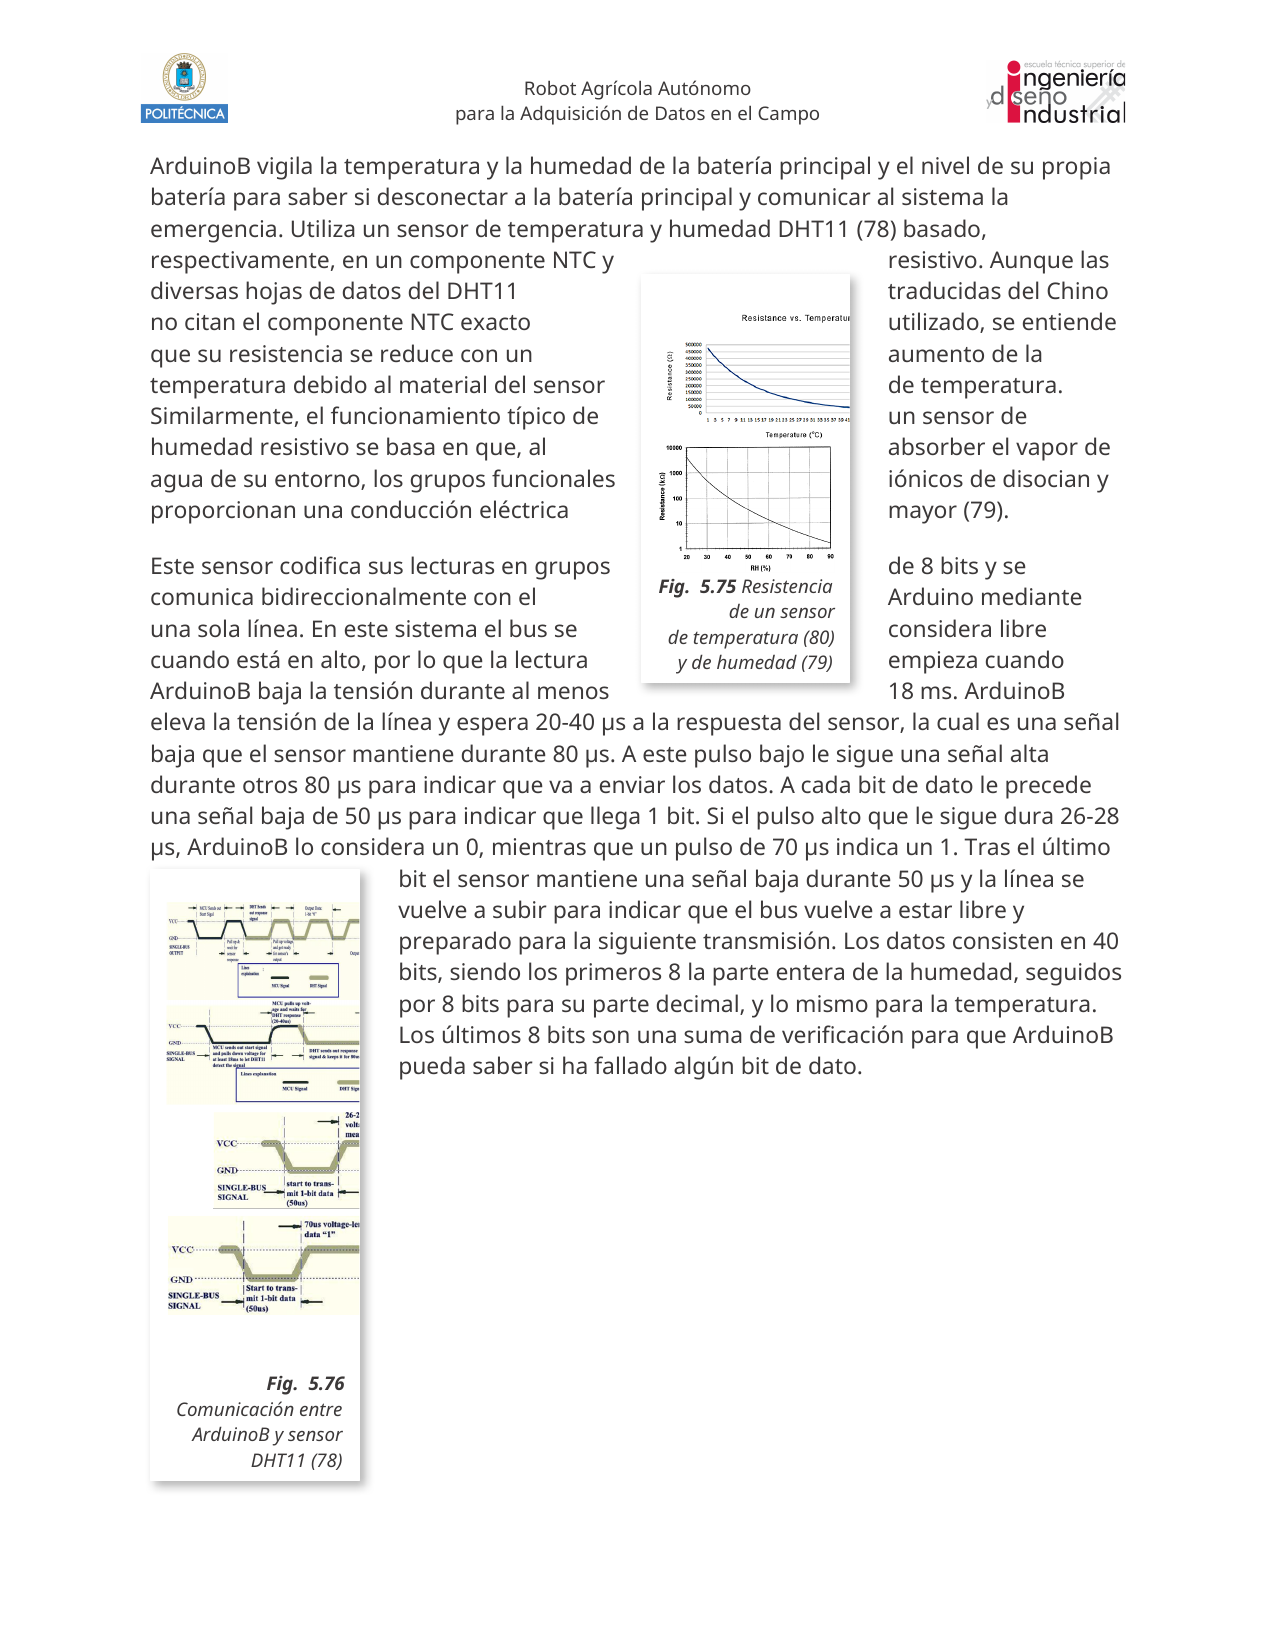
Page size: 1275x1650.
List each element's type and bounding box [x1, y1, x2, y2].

picture [140, 53, 228, 123]
picture [986, 60, 1125, 123]
picture [166, 902, 360, 1105]
picture [656, 307, 850, 573]
